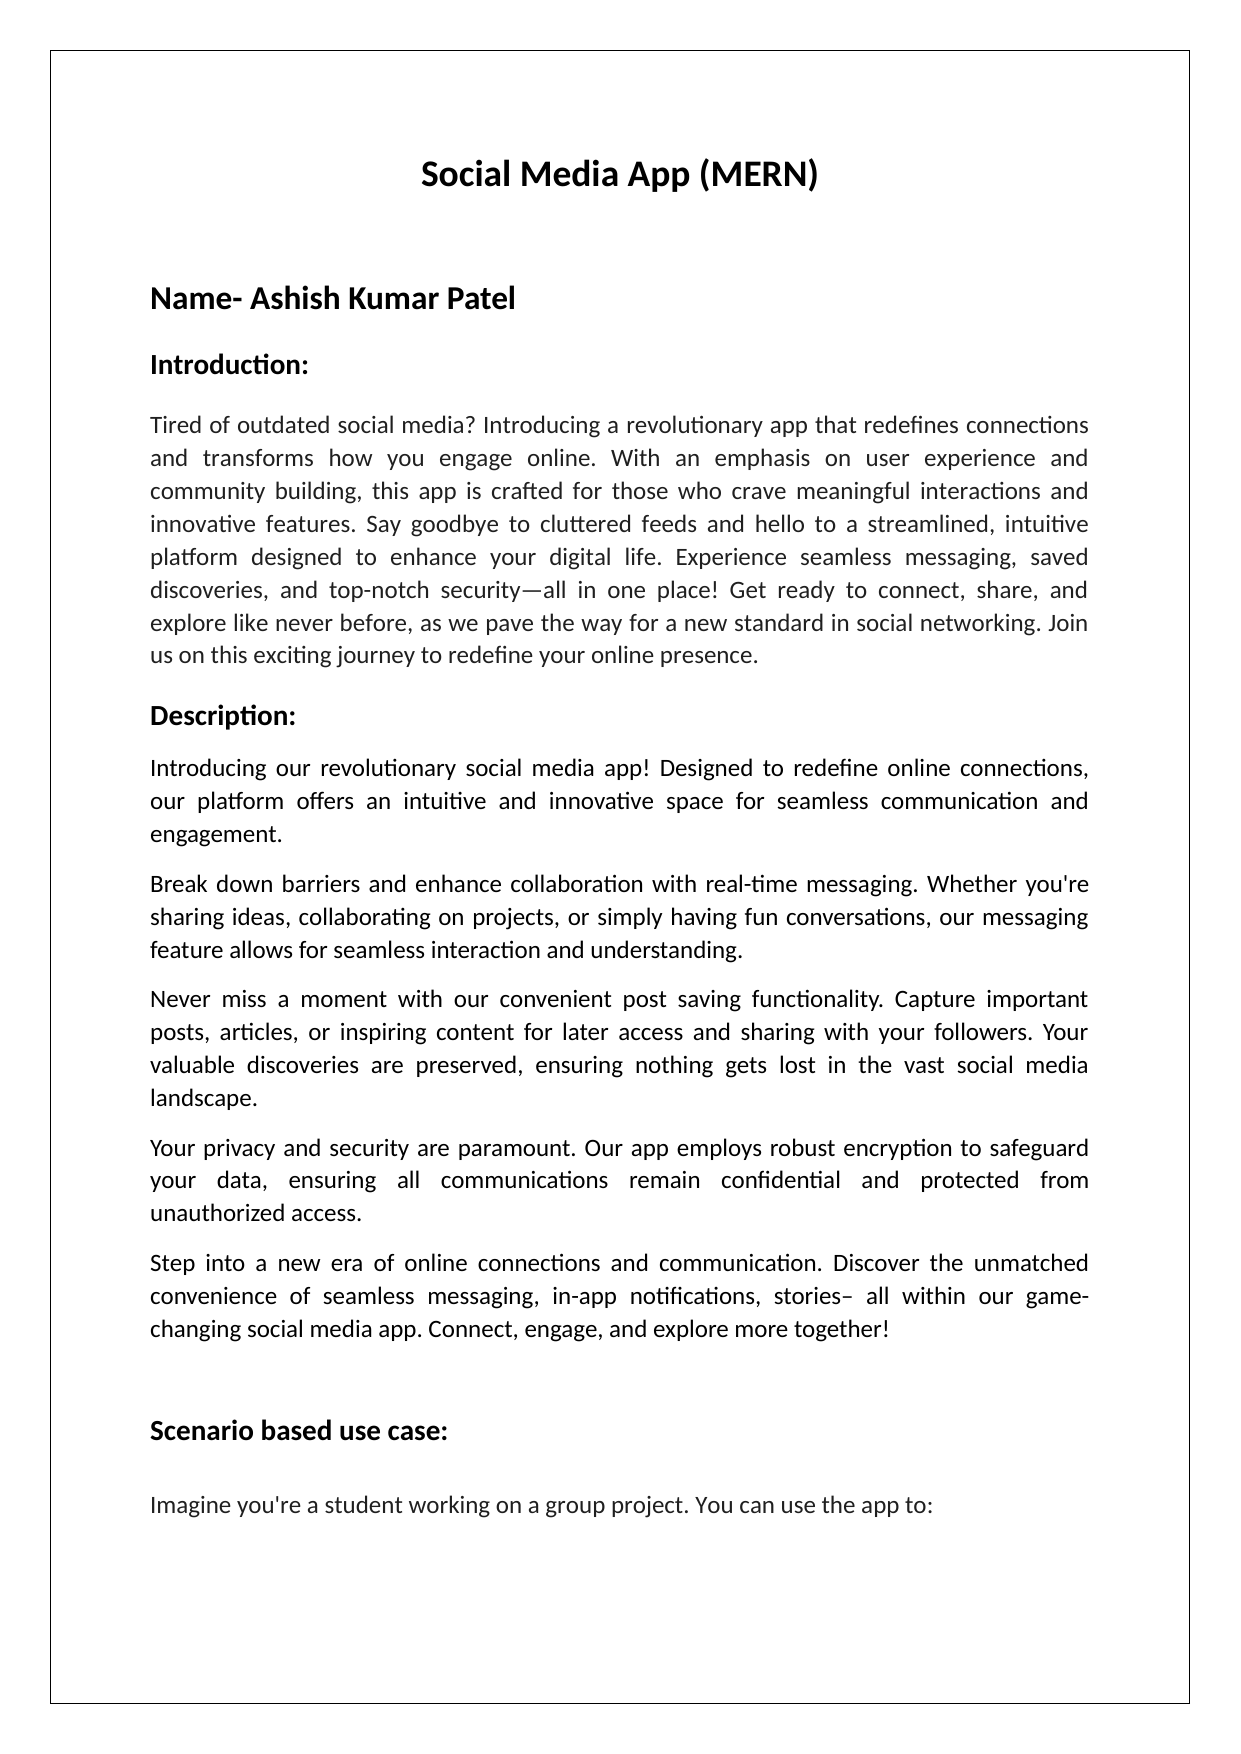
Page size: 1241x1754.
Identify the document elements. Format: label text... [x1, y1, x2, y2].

text Description: [150, 697, 1090, 733]
text Step into a new era of online connections and communication. Discover the unmatched convenience of seamless messaging, in-app notifications, stories– all within our game-changing social media app. Connect, engage, and explore more together! [150, 1247, 1090, 1343]
text Tired of outdated social media? Introducing a revolutionary app that redefines connections and transforms how you engage online. With an emphasis on user experience and community building, this app is crafted for those who crave meaningful interactions and innovative features. Say goodbye to cluttered feeds and hello to a streamlined, intuitive platform designed to enhance your digital life. Experience seamless messaging, saved discoveries, and top-notch security—all in one place! Get ready to connect, share, and explore like never before, as we pave the way for a new standard in social networking. Join us on this exciting journey to redefine your online presence. [150, 409, 1090, 670]
text Scenario based use case: [150, 1412, 1090, 1448]
text Introduction: [150, 346, 1090, 381]
text Imagine you're a student working on a group project. You can use the app to: [150, 1476, 1090, 1519]
text Social Media App (MERN) [150, 150, 1090, 196]
text Never miss a moment with our convenient post saving functionality. Capture important posts, articles, or inspiring content for later access and sharing with your followers. Your valuable discoveries are preserved, ensuring nothing gets lost in the vast social media landscape. [150, 983, 1090, 1113]
text Name- Ashish Kumar Patel [150, 277, 1090, 317]
text Introducing our revolutionary social media app! Designed to redefine online connections, our platform offers an intuitive and innovative space for seamless communication and engagement. [150, 753, 1090, 849]
text Your privacy and security are paramount. Our app employs robust encryption to safeguard your data, ensuring all communications remain confidential and protected from unauthorized access. [150, 1132, 1090, 1228]
text Break down barriers and enhance collaboration with real-time messaging. Whether you're sharing ideas, collaborating on projects, or simply having fun conversations, our messaging feature allows for seamless interaction and understanding. [150, 868, 1090, 964]
